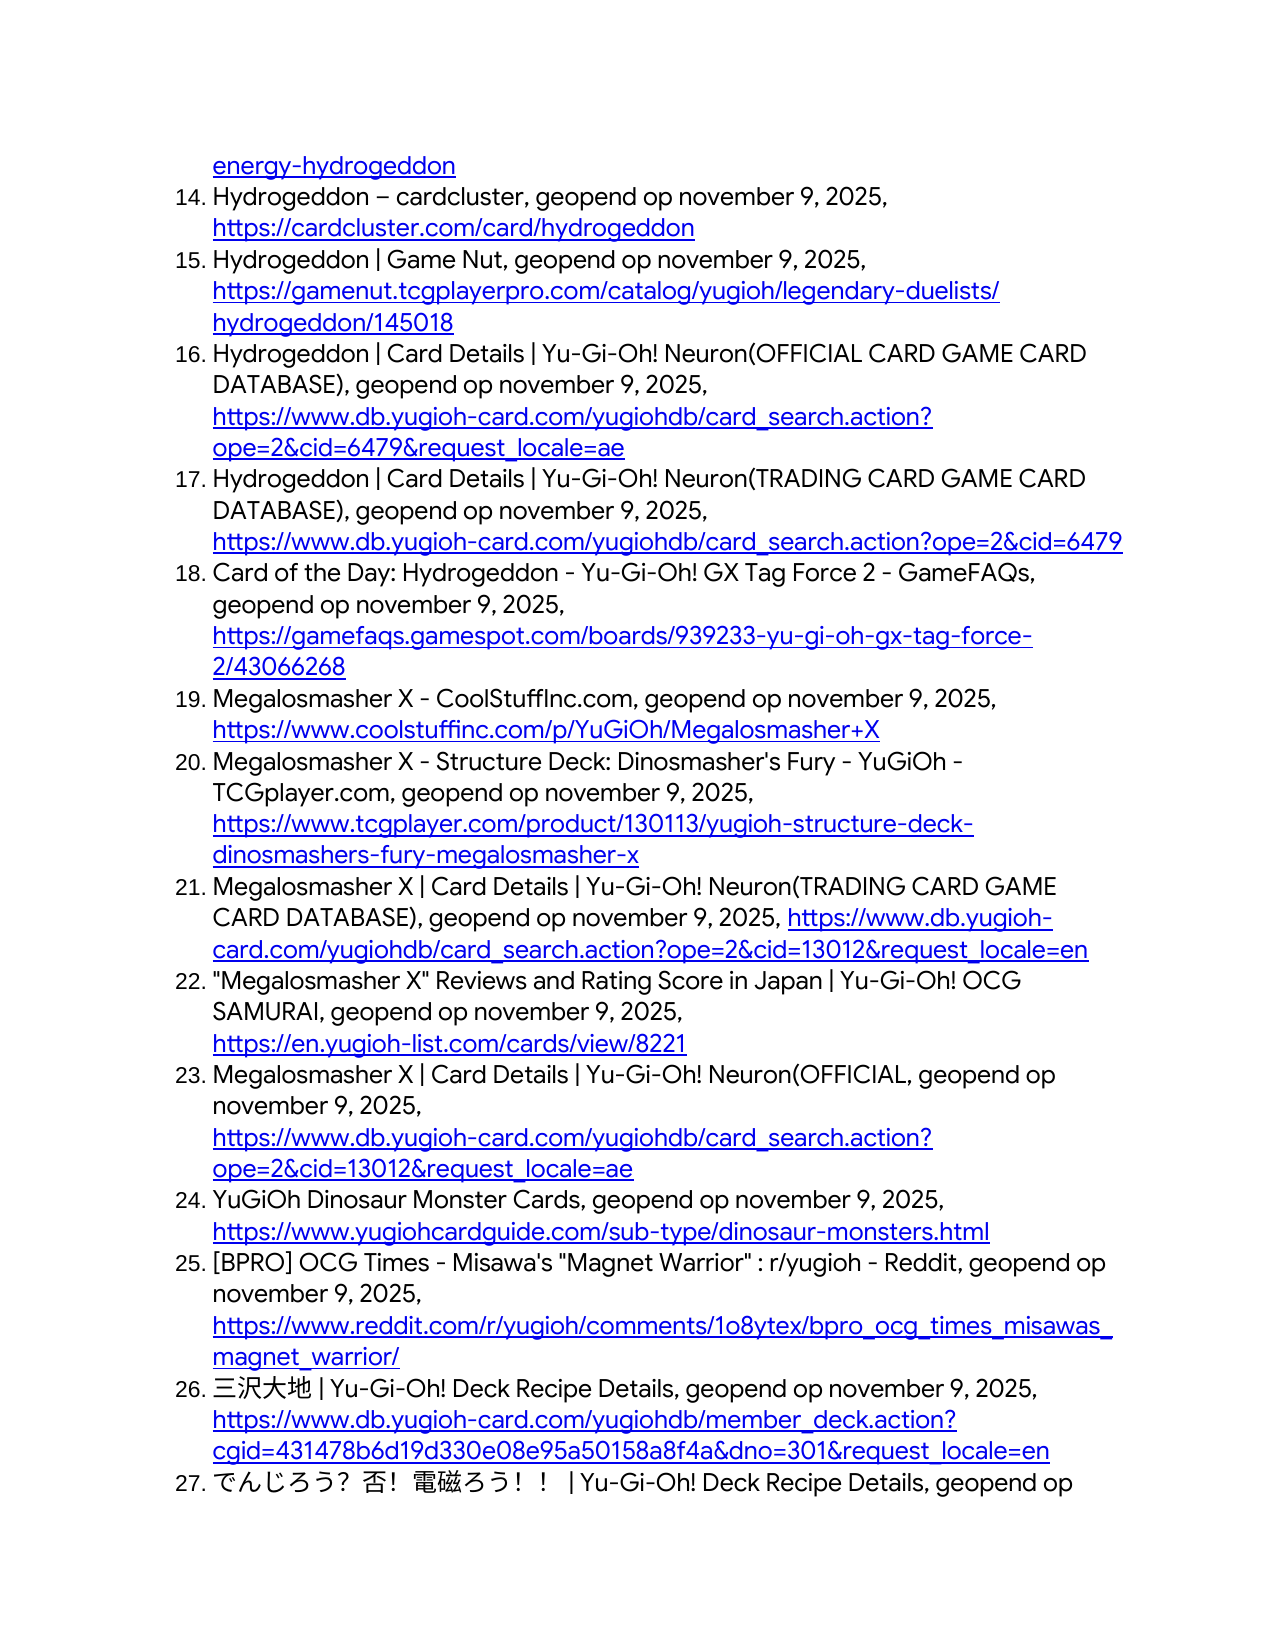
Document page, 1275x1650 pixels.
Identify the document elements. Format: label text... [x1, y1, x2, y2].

list 三沢大地 | Yu-Gi-Oh! Deck Recipe Details, geopend op november 9, 2025, https://www.db.yugioh-card.com/yugiohdb/member_deck.action?cgid=431478b6d19d330e08e95a50158a8f4a&dno=301&request_locale=en [175, 1373, 1125, 1467]
list Megalosmasher X | Card Details | Yu-Gi-Oh! Neuron(OFFICIAL, geopend op november 9, 2025, https://www.db.yugioh-card.com/yugiohdb/card_search.action?ope=2&cid=13012&request_locale=ae [175, 1059, 1125, 1185]
list Megalosmasher X - CoolStuffInc.com, geopend op november 9, 2025, https://www.coolstuffinc.com/p/YuGiOh/Megalosmasher+X [175, 683, 1125, 746]
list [175, 1467, 1125, 1498]
list Hydrogeddon | Game Nut, geopend op november 9, 2025, https://gamenut.tcgplayerpro.com/catalog/yugioh/legendary-duelists/hydrogeddon/145018 [175, 244, 1125, 338]
list Megalosmasher X | Card Details | Yu-Gi-Oh! Neuron(TRADING CARD GAME CARD DATABASE), geopend op november 9, 2025, https://www.db.yugioh-card.com/yugiohdb/card_search.action?ope=2&cid=13012&request_locale=en [175, 871, 1125, 965]
list Hydrogeddon | Card Details | Yu-Gi-Oh! Neuron(OFFICIAL CARD GAME CARD DATABASE), geopend op november 9, 2025, https://www.db.yugioh-card.com/yugiohdb/card_search.action?ope=2&cid=6479&request_locale=ae [175, 338, 1125, 463]
list "Megalosmasher X" Reviews and Rating Score in Japan | Yu-Gi-Oh! OCG SAMURAI, geopend op november 9, 2025, https://en.yugioh-list.com/cards/view/8221 [175, 965, 1125, 1059]
list YuGiOh Dinosaur Monster Cards, geopend op november 9, 2025, https://www.yugiohcardguide.com/sub-type/dinosaur-monsters.html [175, 1185, 1125, 1247]
list Hydrogeddon – cardcluster, geopend op november 9, 2025, https://cardcluster.com/card/hydrogeddon [175, 181, 1125, 244]
list [BPRO] OCG Times - Misawa's "Magnet Warrior" : r/yugioh - Reddit, geopend op november 9, 2025, https://www.reddit.com/r/yugioh/comments/1o8ytex/bpro_ocg_times_misawas_magnet_warrior/ [175, 1247, 1125, 1373]
list Megalosmasher X - Structure Deck: Dinosmasher's Fury - YuGiOh - TCGplayer.com, geopend op november 9, 2025, https://www.tcgplayer.com/product/130113/yugioh-structure-deck-dinosmashers-fury-megalosmasher-x [175, 746, 1125, 871]
list Card of the Day: Hydrogeddon - Yu-Gi-Oh! GX Tag Force 2 - GameFAQs, geopend op november 9, 2025, https://gamefaqs.gamespot.com/boards/939233-yu-gi-oh-gx-tag-force-2/43066268 [175, 558, 1125, 683]
list Hydrogeddon | Card Details | Yu-Gi-Oh! Neuron(TRADING CARD GAME CARD DATABASE), geopend op november 9, 2025, https://www.db.yugioh-card.com/yugiohdb/card_search.action?ope=2&cid=6479 [175, 463, 1125, 558]
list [175, 150, 1125, 181]
